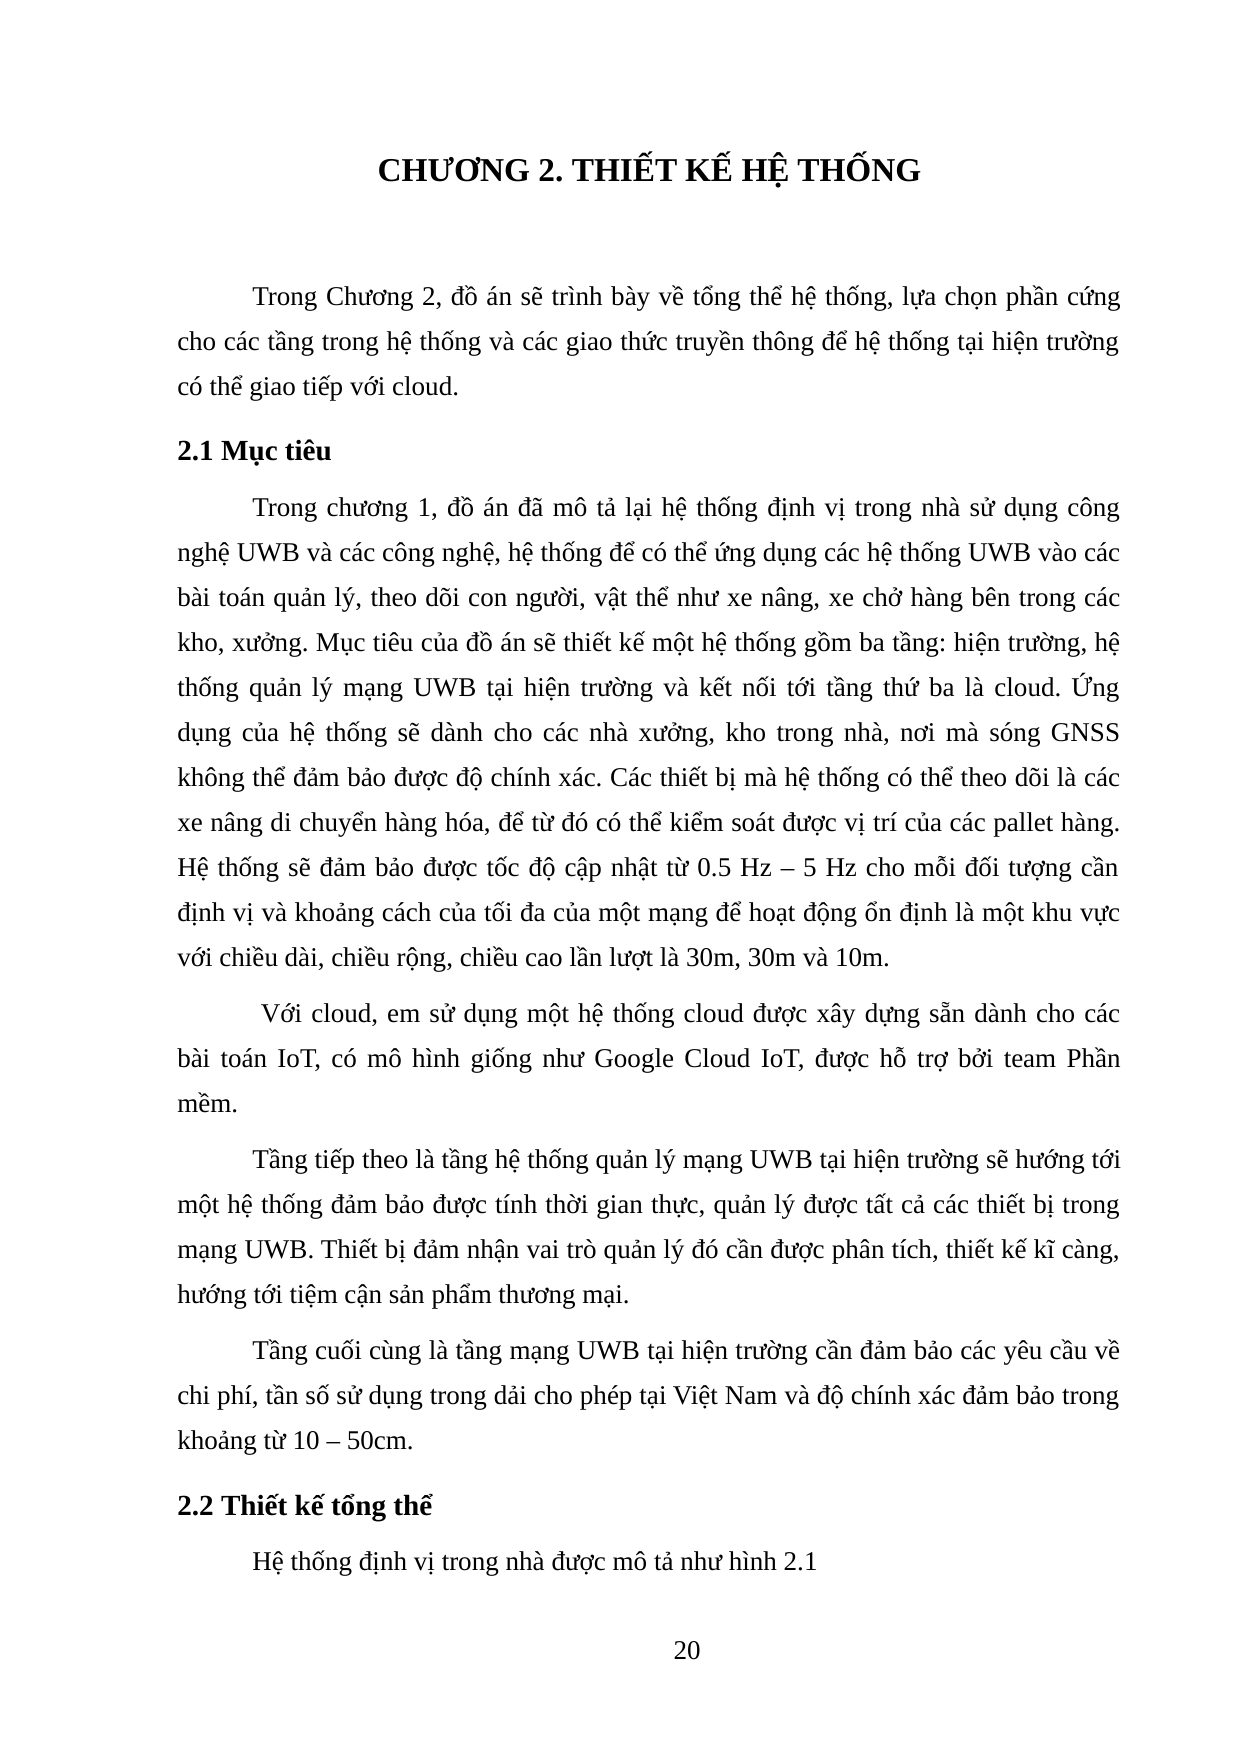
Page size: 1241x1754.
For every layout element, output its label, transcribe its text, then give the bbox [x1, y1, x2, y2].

text Hệ thống định vị trong nhà được mô tả như hình 2.1 [177, 1542, 1122, 1580]
subtitle THIẾT KẾ HỆ THỐNG [177, 131, 1122, 206]
text Trong chương 1, đồ án đã mô tả lại hệ thống định vị trong nhà sử dụng công nghệ UWB và các công nghệ, hệ thống để có thể ứng dụng các hệ thống UWB vào các bài toán quản lý, theo dõi con người, vật thể như xe nâng, xe chở hàng bên trong các kho, xưởng. Mục tiêu của đồ án sẽ thiết kế một hệ thống gồm ba tầng: hiện trường, hệ thống quản lý mạng UWB tại hiện trường và kết nối tới tầng thứ ba là cloud. Ứng dụng của hệ thống sẽ dành cho các nhà xưởng, kho trong nhà, nơi mà sóng GNSS không thể đảm bảo được độ chính xác. Các thiết bị mà hệ thống có thể theo dõi là các xe nâng di chuyển hàng hóa, để từ đó có thể kiểm soát được vị trí của các pallet hàng. Hệ thống sẽ đảm bảo được tốc độ cập nhật từ 0.5 Hz – 5 Hz cho mỗi đối tượng cần định vị và khoảng cách của tối đa của một mạng để hoạt động ổn định là một khu vực với chiều dài, chiều rộng, chiều cao lần lượt là 30m, 30m và 10m. [177, 488, 1122, 975]
subtitle Thiết kế tổng thể [177, 1486, 1122, 1523]
text Với cloud, em sử dụng một hệ thống cloud được xây dựng sẵn dành cho các bài toán IoT, có mô hình giống như Google Cloud IoT, được hỗ trợ bởi team Phần mềm. [177, 994, 1122, 1121]
text Tầng cuối cùng là tầng mạng UWB tại hiện trường cần đảm bảo các yêu cầu về chi phí, tần số sử dụng trong dải cho phép tại Việt Nam và độ chính xác đảm bảo trong khoảng từ 10 – 50cm. [177, 1331, 1122, 1459]
text Tầng tiếp theo là tầng hệ thống quản lý mạng UWB tại hiện trường sẽ hướng tới một hệ thống đảm bảo được tính thời gian thực, quản lý được tất cả các thiết bị trong mạng UWB. Thiết bị đảm nhận vai trò quản lý đó cần được phân tích, thiết kế kĩ càng, hướng tới tiệm cận sản phẩm thương mại. [177, 1140, 1122, 1312]
subtitle Mục tiêu [177, 431, 1122, 468]
text Trong Chương 2, đồ án sẽ trình bày về tổng thể hệ thống, lựa chọn phần cứng cho các tầng trong hệ thống và các giao thức truyền thông để hệ thống tại hiện trường có thể giao tiếp với cloud. [177, 277, 1122, 404]
